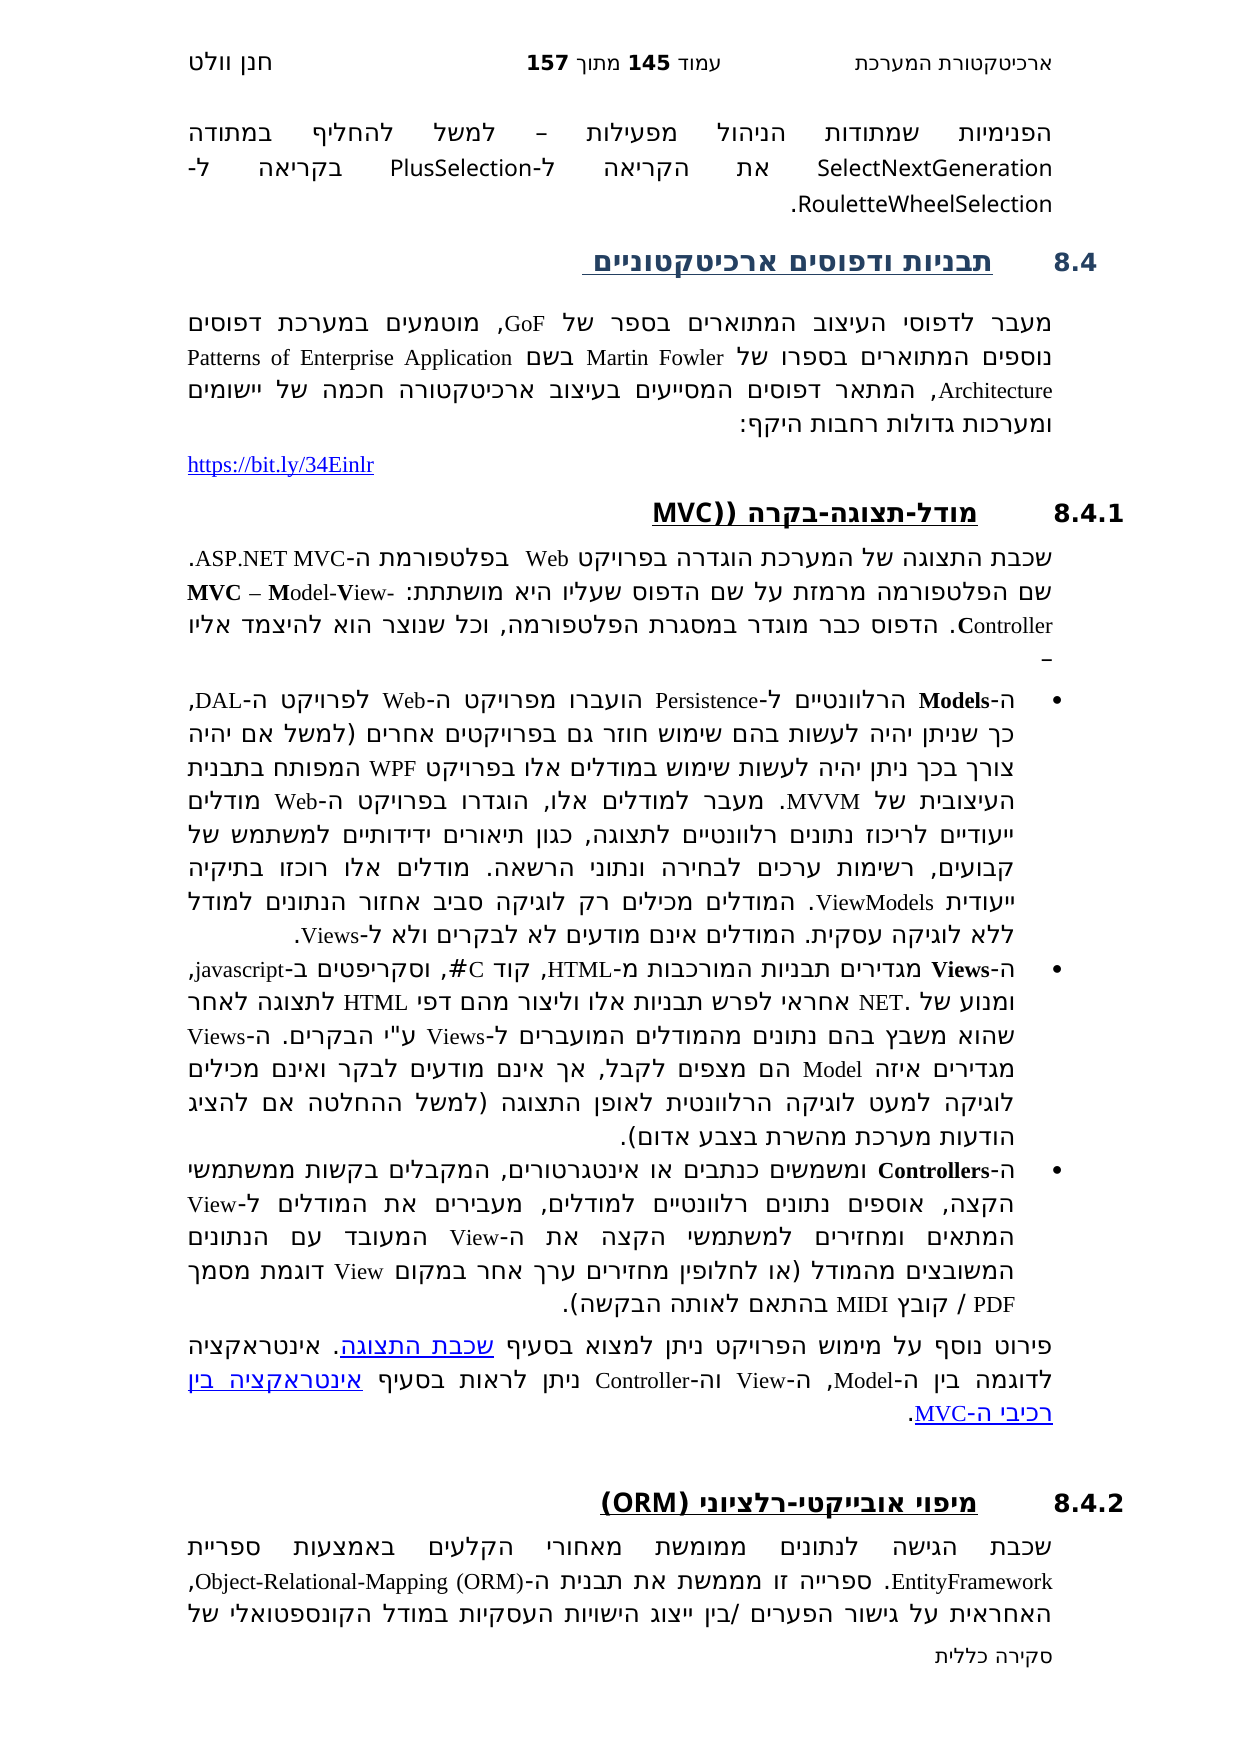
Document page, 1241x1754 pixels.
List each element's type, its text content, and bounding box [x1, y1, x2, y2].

text פירוט נוסף על מימוש הפרויקט ניתן למצוא בסעיף שכבת התצוגה. אינטראקציה לדוגמה בין ה-Model, ה-View וה-Controller ניתן לראות בסעיף אינטראקציה בין רכיבי ה-MVC. [187, 1331, 1053, 1428]
subtitle מיפוי אובייקטי-רלציוני (ORM) [187, 1483, 1053, 1520]
subtitle תבניות ודפוסים ארכיטקטוניים [187, 245, 1053, 279]
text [187, 118, 1053, 219]
list ה-Views מגדירים תבניות המורכבות מ-HTML, קוד C#, וסקריפטים ב-javascript, ומנוע של .NET אחראי לפרש תבניות אלו וליצור מהם דפי HTML לתצוגה לאחר שהוא משבץ בהם נתונים מהמודלים המועברים ל-Views ע"י הבקרים. ה-Views מגדירים איזה Model הם מצפים לקבל, אך אינם מודעים לבקר ואינם מכילים לוגיקה למעט לוגיקה הרלוונטית לאופן התצוגה (למשל ההחלטה אם להציג הודעות מערכת מהשרת בצבע אדום). [187, 954, 1053, 1151]
subtitle מודל-תצוגה-בקרה ((MVC [187, 494, 1053, 531]
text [187, 1532, 1053, 1629]
list ה-Controllers ומשמשים כנתבים או אינטגרטורים, המקבלים בקשות ממשתמשי הקצה, אוספים נתונים רלוונטיים למודלים, מעבירים את המודלים ל-View המתאים ומחזירים למשתמשי הקצה את ה-View המעובד עם הנתונים המשובצים מהמודל (או לחלופין מחזירים ערך אחר במקום View דוגמת מסמך PDF / קובץ MIDI בהתאם לאותה הבקשה). [187, 1155, 1053, 1319]
text שכבת התצוגה של המערכת הוגדרה בפרויקט Web בפלטפורמת ה-ASP.NET MVC. שם הפלטפורמה מרמזת על שם הדפוס שעליו היא מושתתת: MVC – Model-View-Controller. הדפוס כבר מוגדר במסגרת הפלטפורמה, וכל שנוצר הוא להיצמד אליו – [187, 543, 1053, 673]
text https://bit.ly/34Einlr [187, 451, 1053, 477]
text מעבר לדפוסי העיצוב המתוארים בספר של GoF, מוטמעים במערכת דפוסים נוספים המתוארים בספרו של Martin Fowler בשם Patterns of Enterprise Application Architecture, המתאר דפוסים המסייעים בעיצוב ארכיטקטורה חכמה של יישומים ומערכות גדולות רחבות היקף: [187, 309, 1053, 438]
list ה-Models הרלוונטיים ל-Persistence הועברו מפרויקט ה-Web לפרויקט ה-DAL, כך שניתן יהיה לעשות בהם שימוש חוזר גם בפרויקטים אחרים (למשל אם יהיה צורך בכך ניתן יהיה לעשות שימוש במודלים אלו בפרויקט WPF המפותח בתבנית העיצובית של MVVM. מעבר למודלים אלו, הוגדרו בפרויקט ה-Web מודלים ייעודיים לריכוז נתונים רלוונטיים לתצוגה, כגון תיאורים ידידותיים למשתמש של קבועים, רשימות ערכים לבחירה ונתוני הרשאה. מודלים אלו רוכזו בתיקיה ייעודית ViewModels. המודלים מכילים רק לוגיקה סביב אחזור הנתונים למודל ללא לוגיקה עסקית. המודלים אינם מודעים לא לבקרים ולא ל-Views. [187, 686, 1053, 950]
